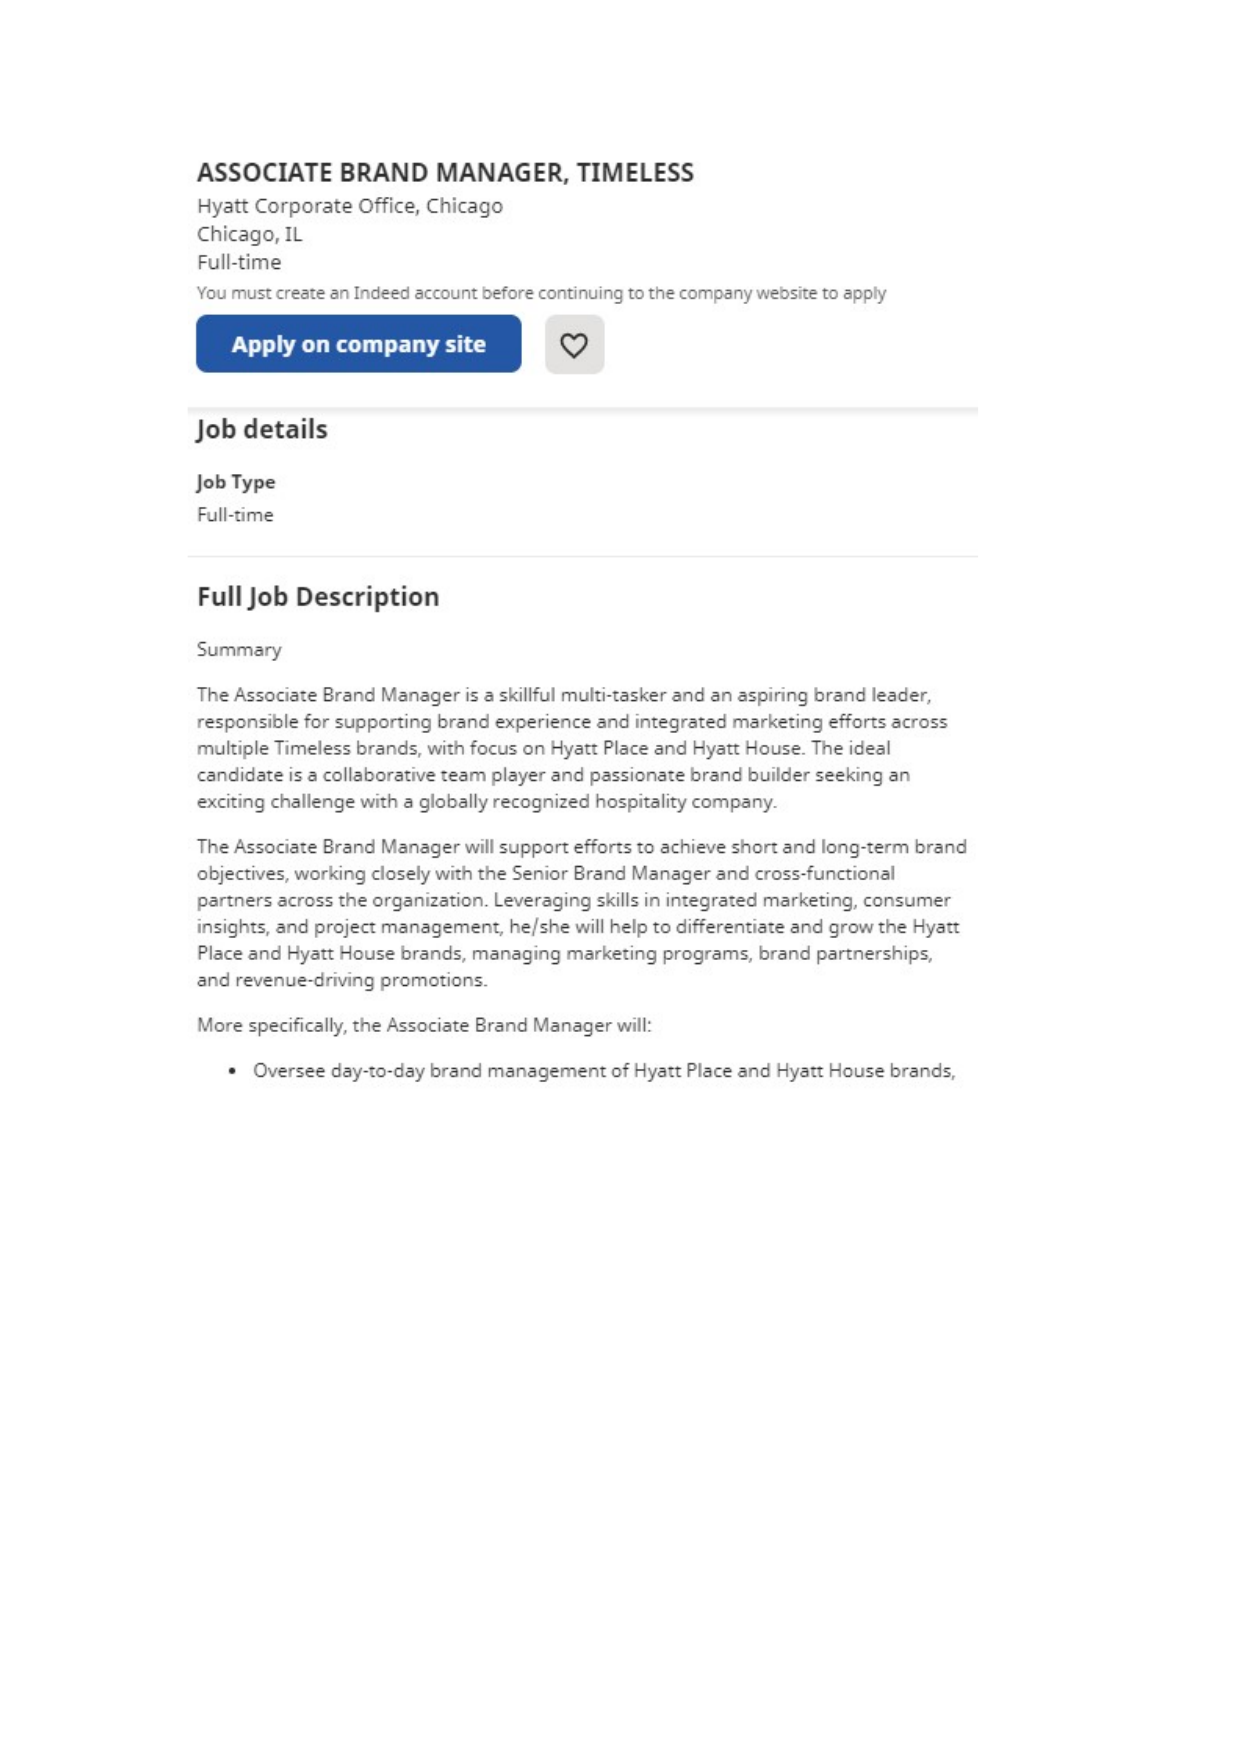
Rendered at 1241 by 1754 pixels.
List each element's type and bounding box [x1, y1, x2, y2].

picture [187, 150, 979, 1093]
